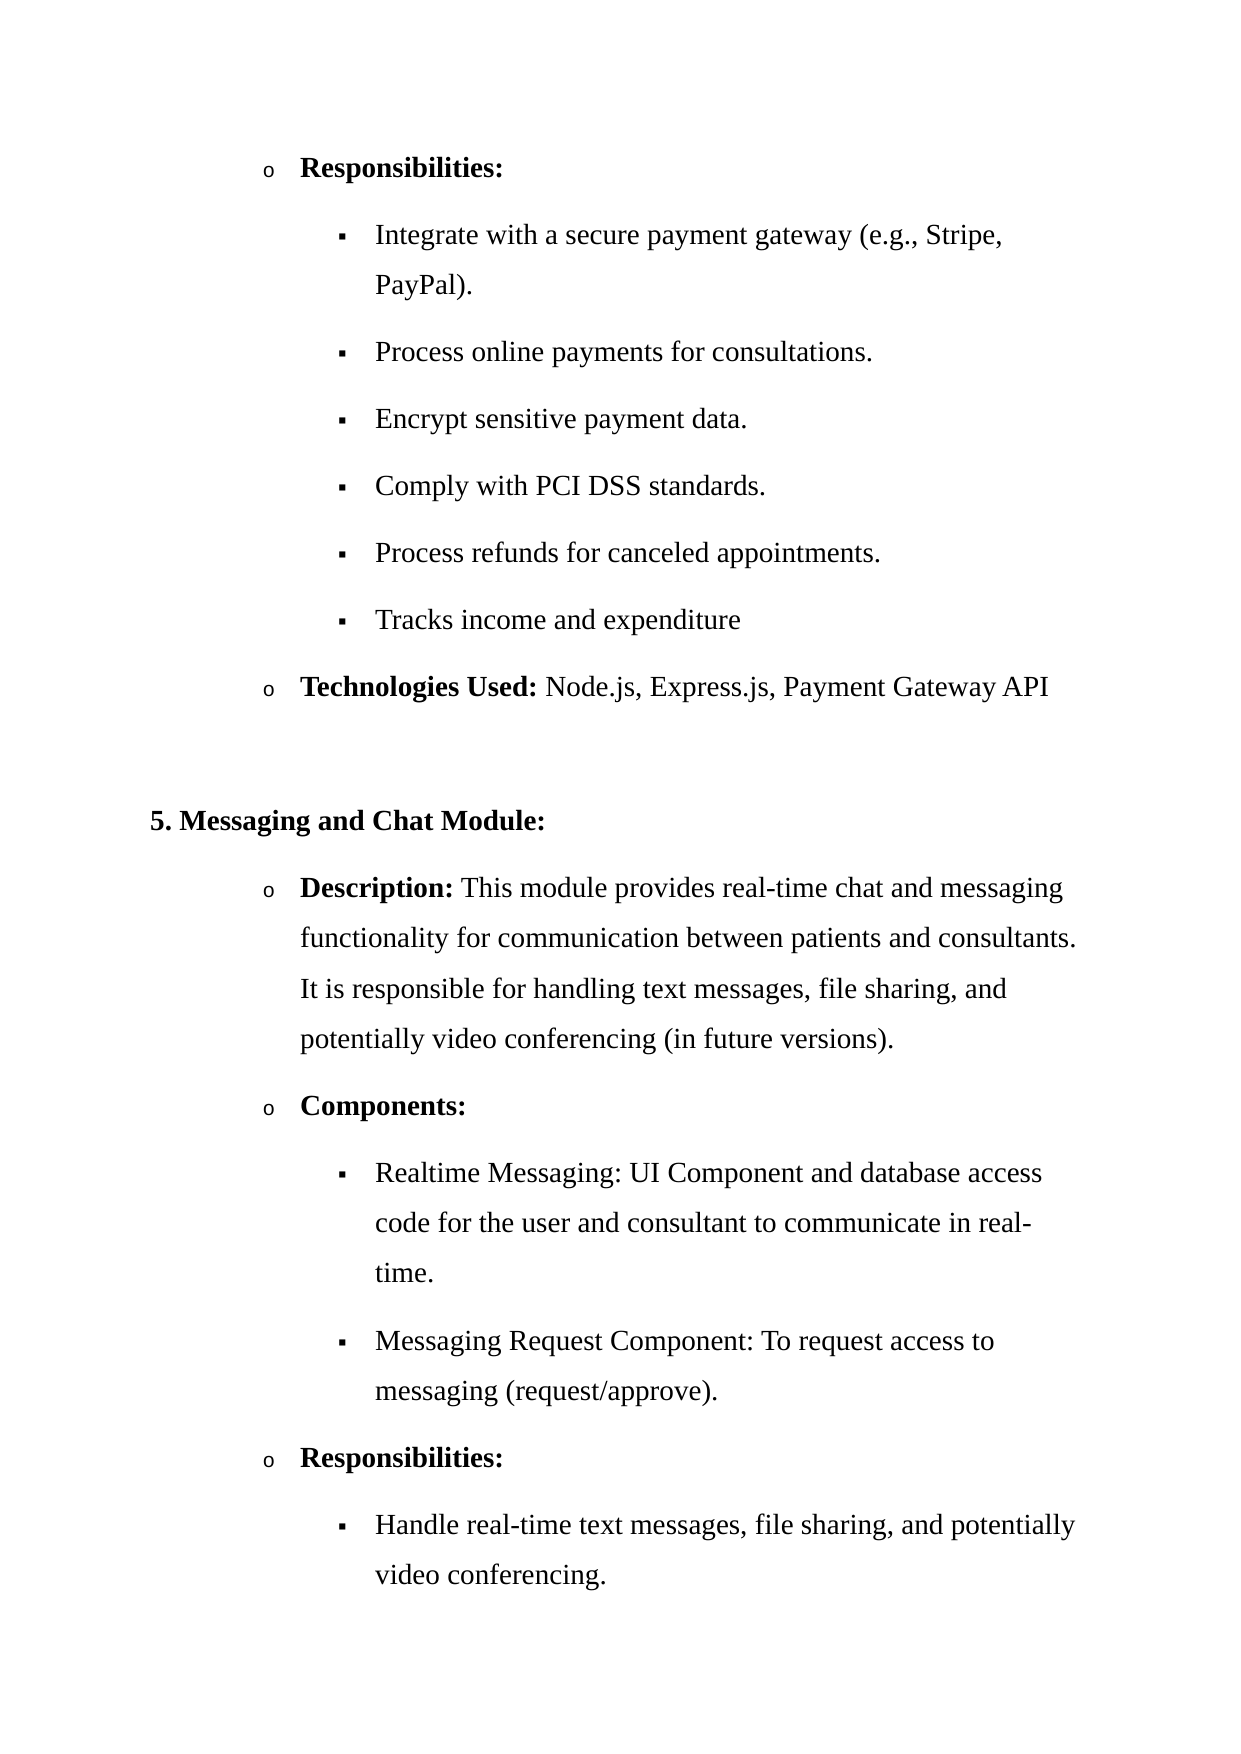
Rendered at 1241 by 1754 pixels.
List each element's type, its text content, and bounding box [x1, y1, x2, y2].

list Integrate with a secure payment gateway (e.g., Stripe, PayPal). [337, 217, 1090, 301]
list Tracks income and expenditure [337, 602, 1090, 636]
list Comply with PCI DSS standards. [337, 468, 1090, 502]
list Process refunds for canceled appointments. [337, 535, 1090, 569]
list Responsibilities: [262, 1440, 1090, 1473]
list Handle real-time text messages, file sharing, and potentially video conferencing. [337, 1507, 1090, 1591]
list Encrypt sensitive payment data. [337, 401, 1090, 435]
list Responsibilities: [262, 150, 1090, 183]
list Messaging Request Component: To request access to messaging (request/approve). [337, 1323, 1090, 1406]
list Process online payments for consultations. [337, 334, 1090, 368]
text 5. Messaging and Chat Module: [150, 803, 1090, 837]
list Components: [262, 1088, 1090, 1122]
list Realtime Messaging: UI Component and database access code for the user and consultant to communicate in real-time. [337, 1155, 1090, 1289]
list Description: This module provides real-time chat and messaging functionality for communication between patients and consultants. It is responsible for handling text messages, file sharing, and potentially video conferencing (in future versions). [262, 870, 1090, 1054]
list Technologies Used: Node.js, Express.js, Payment Gateway API [262, 669, 1090, 703]
